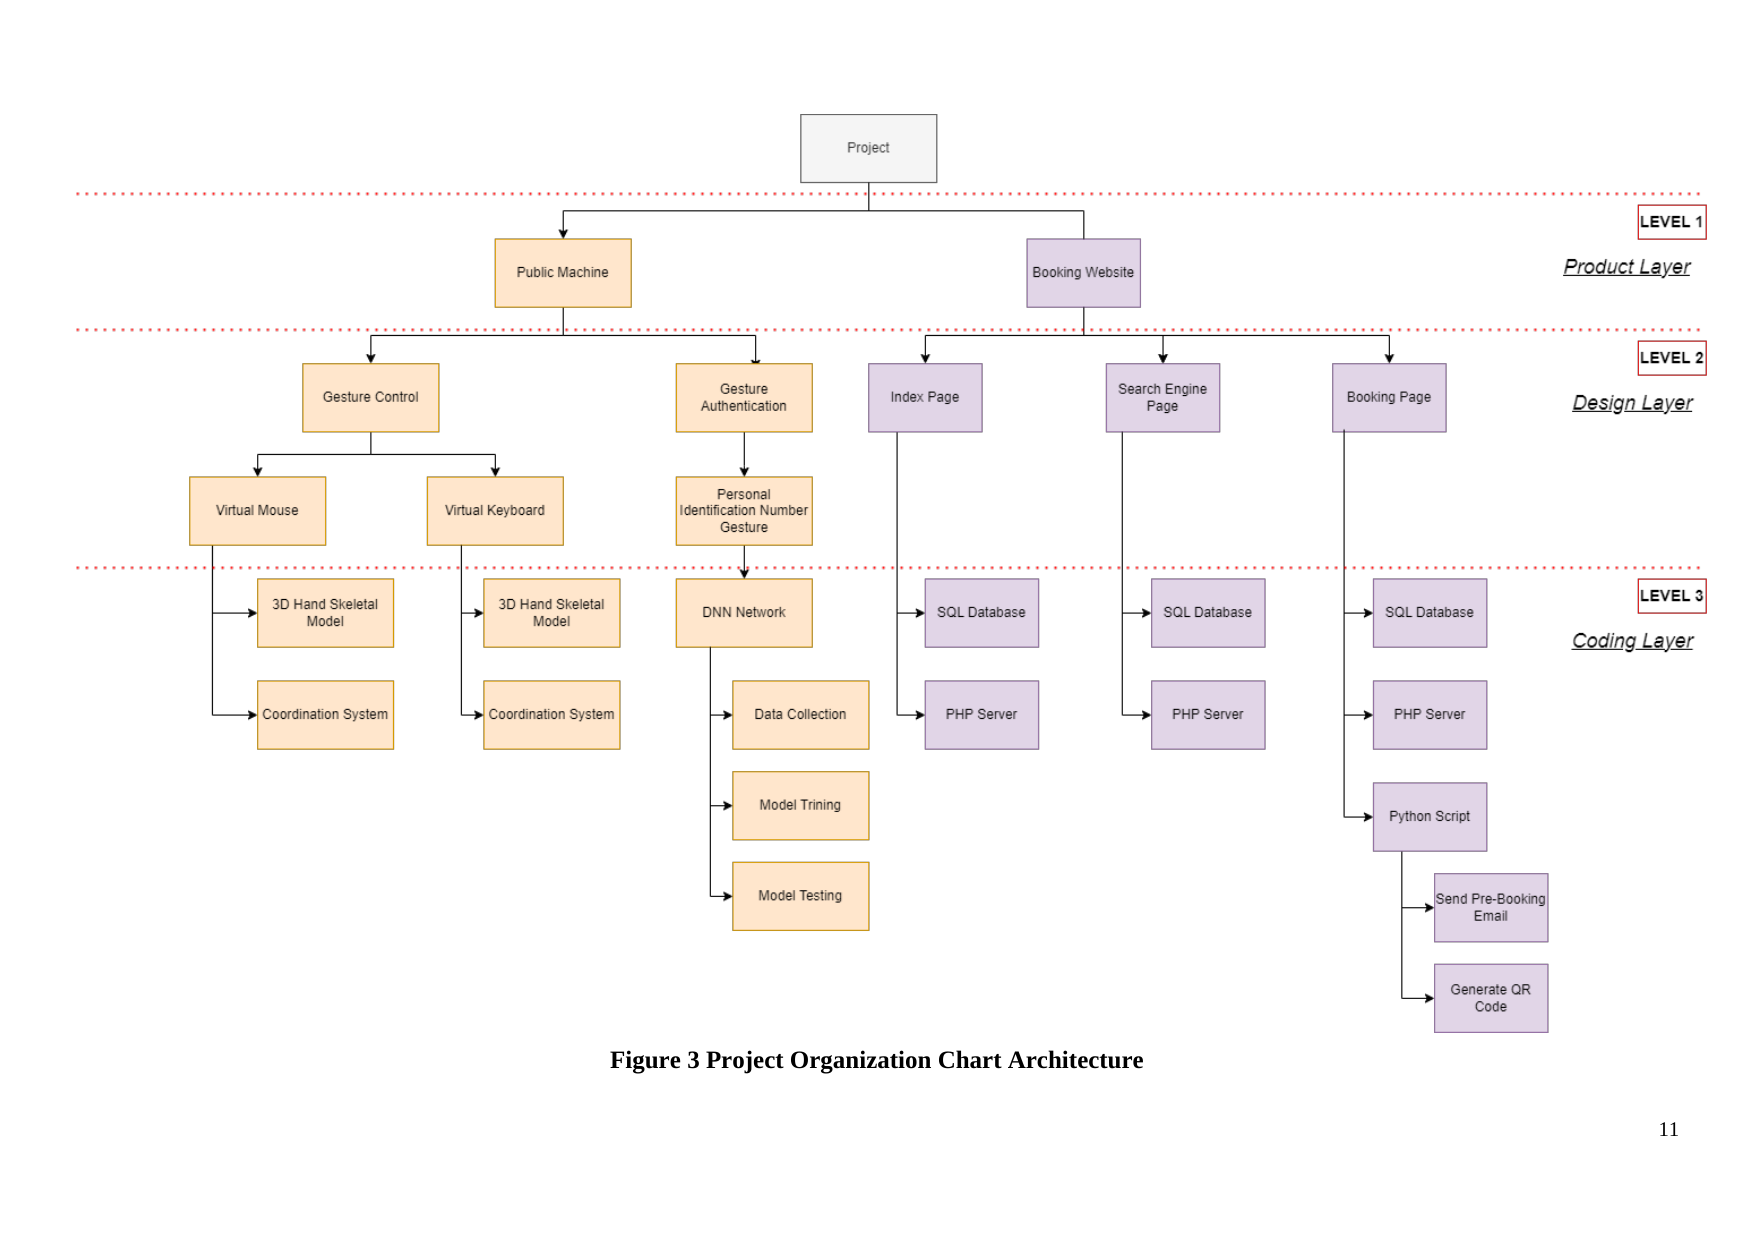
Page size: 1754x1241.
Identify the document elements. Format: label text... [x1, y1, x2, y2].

picture [75, 114, 1708, 1033]
